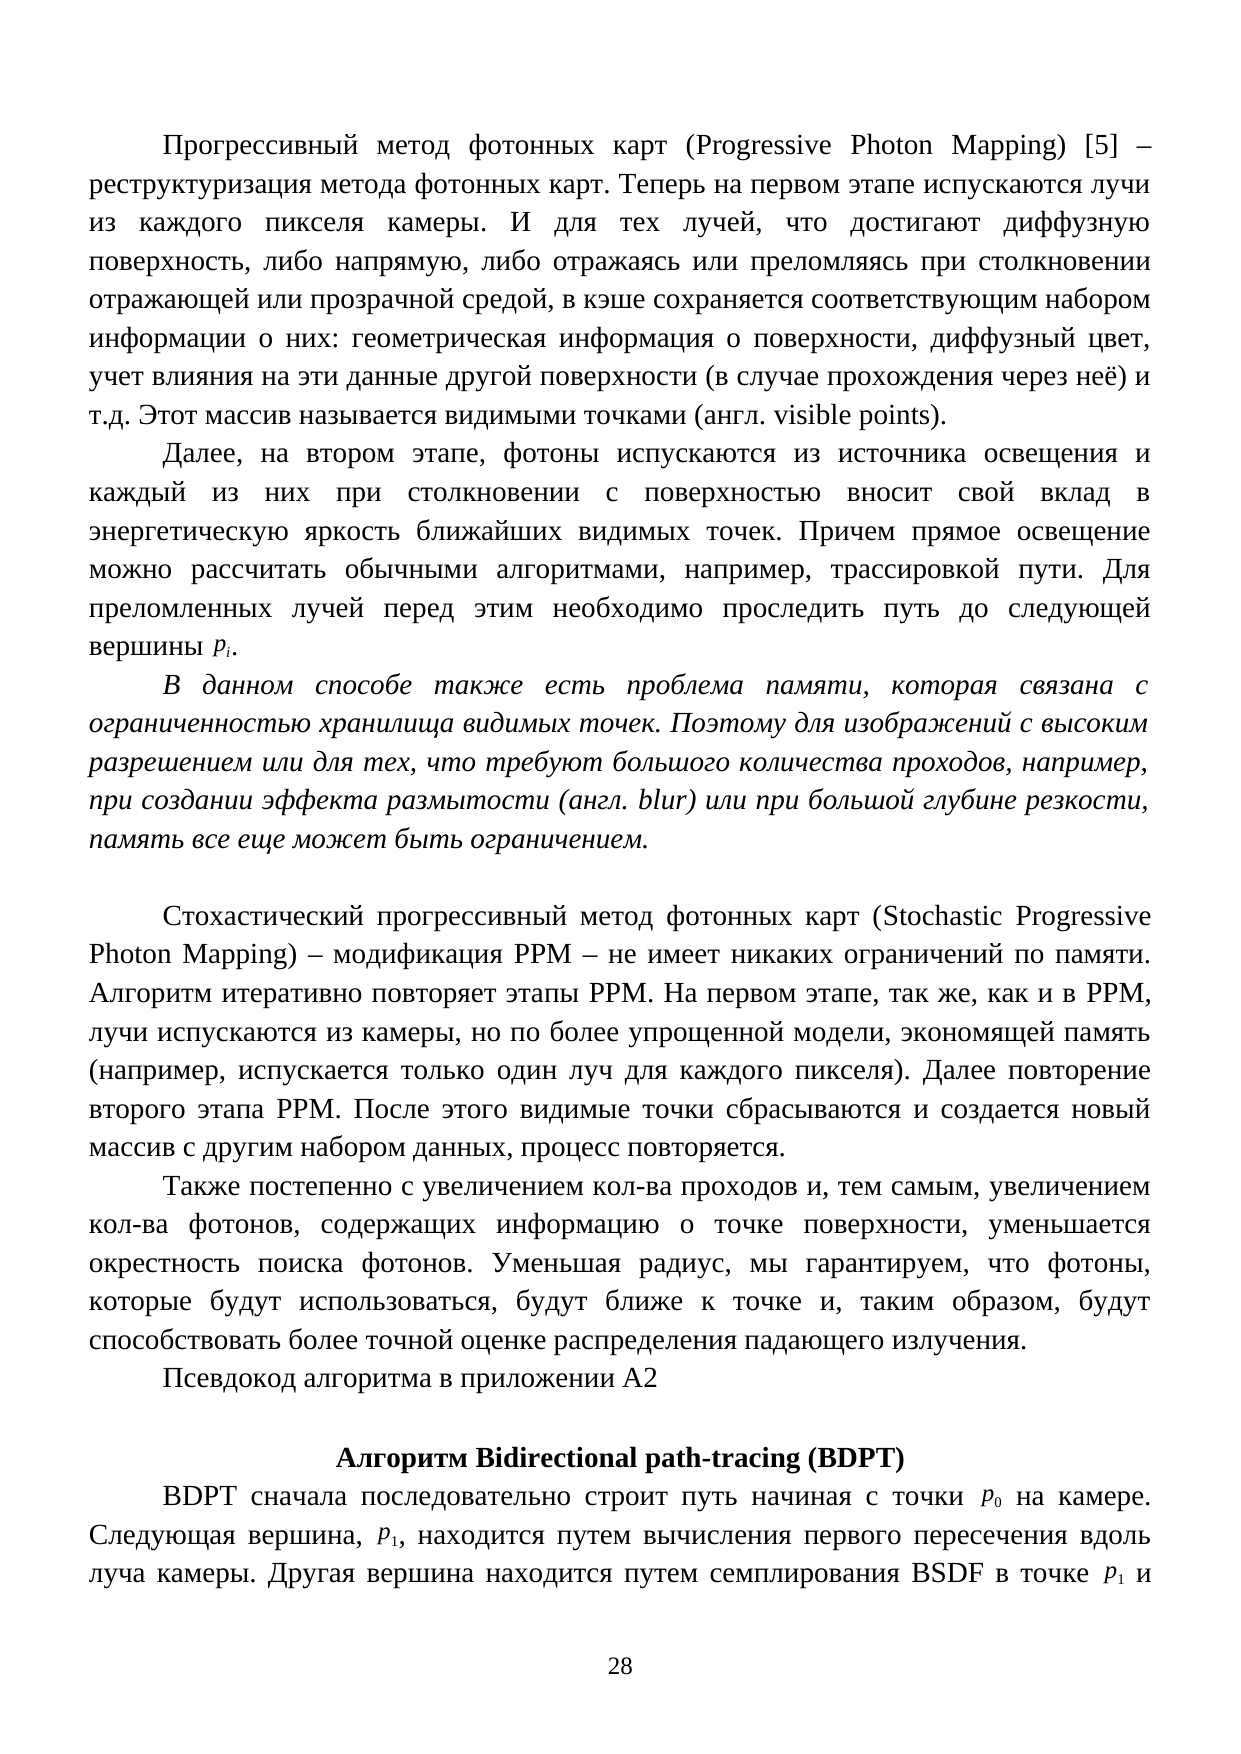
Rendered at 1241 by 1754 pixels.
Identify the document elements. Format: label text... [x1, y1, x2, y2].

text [89, 1478, 1152, 1589]
list Далее, на втором этапе, фотоны испускаются из источника освещения и каждый из них при столкновении с поверхностью вносит свой вклад в энергетическую яркость ближайших видимых точек. Причем прямое освещение можно рассчитать обычными алгоритмами, например, трассировкой пути. Для преломленных лучей перед этим необходимо проследить путь до следующей вершины . [89, 436, 1152, 662]
text Прогрессивный метод фотонных карт (Progressive Photon Mapping) [5] – реструктуризация метода фотонных карт. Теперь на первом этапе испускаются лучи из каждого пикселя камеры. И для тех лучей, что достигают диффузную поверхность, либо напрямую, либо отражаясь или преломляясь при столкновении отражающей или прозрачной средой, в кэше сохраняется соответствующим набором информации о них: геометрическая информация о поверхности, диффузный цвет, учет влияния на эти данные другой поверхности (в случае прохождения через неё) и т.д. Этот массив называется видимыми точками (англ. visible points). [89, 127, 1152, 431]
list В данном способе также есть проблема памяти, которая связана с ограниченностью хранилища видимых точек. Поэтому для изображений с высоким разрешением или для тех, что требуют большого количества проходов, например, при создании эффекта размытости (англ. blur) или при большой глубине резкости, память все еще может быть ограничением. [89, 667, 1152, 854]
list Псевдокод алгоритма в приложении А2 [89, 1361, 1152, 1394]
text Алгоритм Bidirectional path-tracing (BDPT) [89, 1440, 1152, 1473]
text Стохастический прогрессивный метод фотонных карт (Stochastic Progressive Photon Mapping) – модификация PPM – не имеет никаких ограничений по памяти. Алгоритм итеративно повторяет этапы PPM. На первом этапе, так же, как и в PPM, лучи испускаются из камеры, но по более упрощенной модели, экономящей память (например, испускается только один луч для каждого пикселя). Далее повторение второго этапа PPM. После этого видимые точки сбрасываются и создается новый массив с другим набором данных, процесс повторяется. [89, 898, 1152, 1163]
list Также постепенно с увеличением кол-ва проходов и, тем самым, увеличением кол-ва фотонов, содержащих информацию о точке поверхности, уменьшается окрестность поиска фотонов. Уменьшая радиус, мы гарантируем, что фотоны, которые будут использоваться, будут ближе к точке и, таким образом, будут способствовать более точной оценке распределения падающего излучения. [89, 1168, 1152, 1356]
